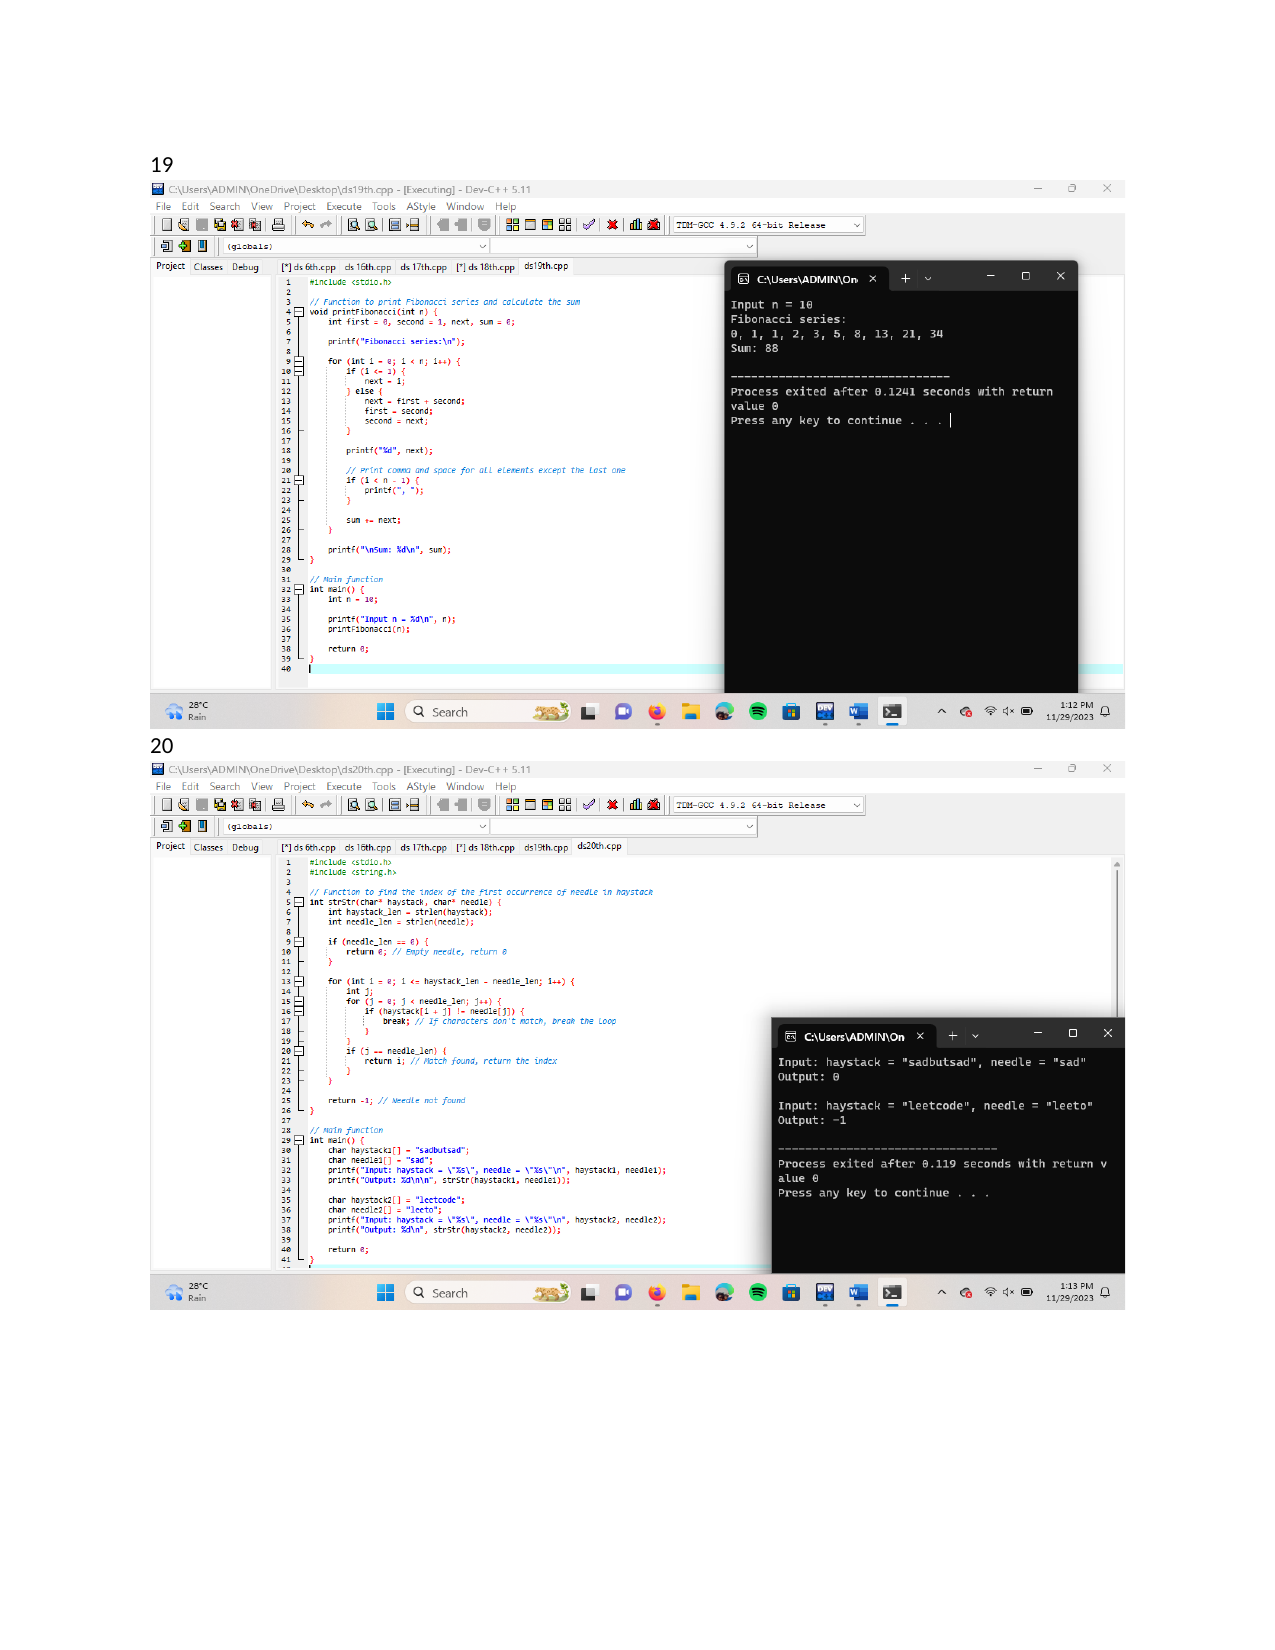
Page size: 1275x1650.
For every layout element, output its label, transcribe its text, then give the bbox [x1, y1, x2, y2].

text 1920 [150, 729, 1125, 761]
picture [150, 180, 1125, 729]
picture [150, 761, 1125, 1310]
text 1920 [150, 150, 1125, 180]
